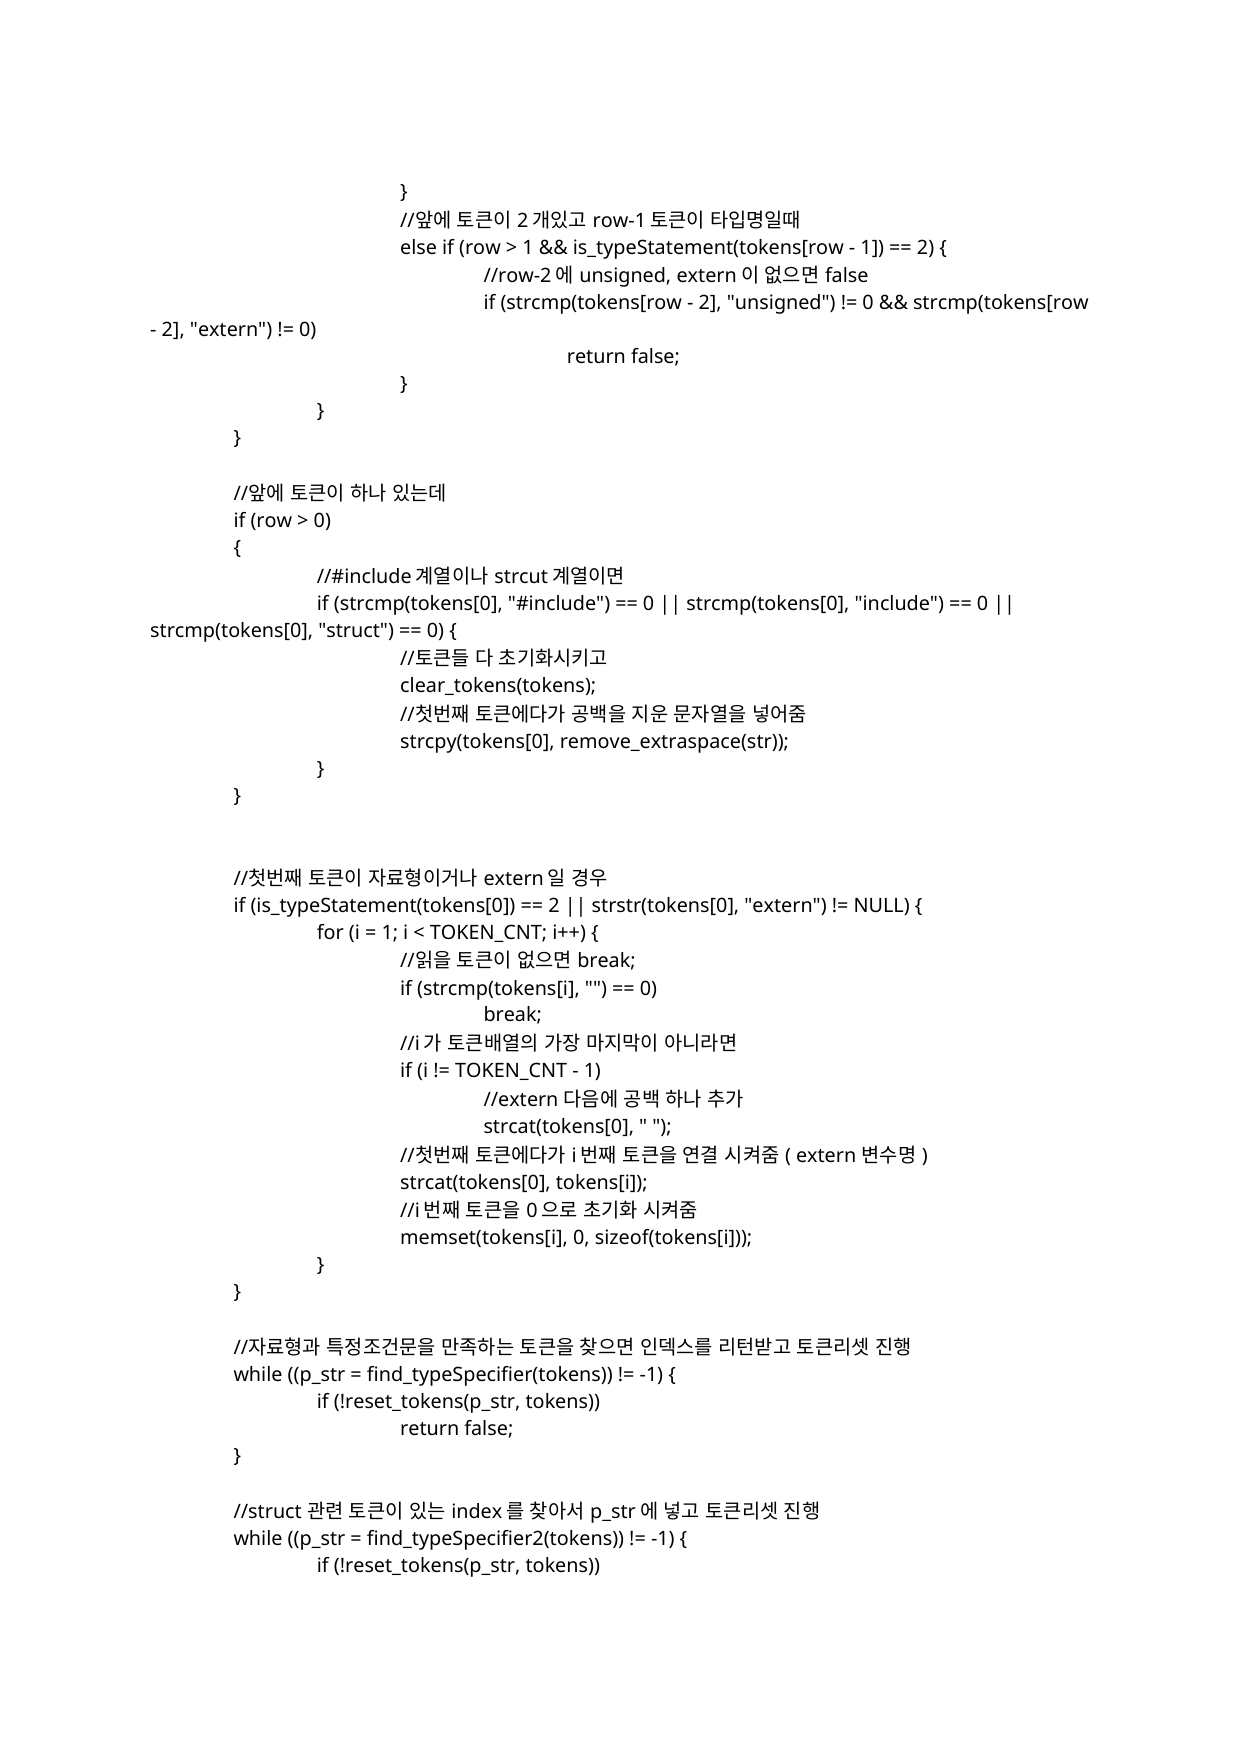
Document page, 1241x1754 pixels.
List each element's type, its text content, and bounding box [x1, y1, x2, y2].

text //첫번째 토큰이 자료형이거나 extern일 경우 [150, 862, 1090, 891]
text if (i != TOKEN_CNT - 1) [150, 1056, 1090, 1083]
text strcat(tokens[0], " "); [150, 1112, 1090, 1139]
text } [150, 781, 1090, 808]
text return false; [150, 1414, 1090, 1441]
text //앞에 토큰이 하나 있는데 [150, 477, 1090, 506]
text //#include계열이나 strcut계열이면 [150, 560, 1090, 589]
text } [150, 1278, 1090, 1304]
text //읽을 토큰이 없으면 break; [150, 945, 1090, 974]
text { [150, 533, 1090, 560]
text } [150, 397, 1090, 423]
text } [150, 754, 1090, 781]
text while ((p_str = find_typeSpecifier2(tokens)) != -1) { [150, 1524, 1090, 1551]
text //row-2에 unsigned, extern이 없으면 false [150, 260, 1090, 289]
text } [150, 369, 1090, 397]
text //자료형과 특정조건문을 만족하는 토큰을 찾으면 인덱스를 리턴받고 토큰리셋 진행 [150, 1332, 1090, 1360]
text if (!reset_tokens(p_str, tokens)) [150, 1387, 1090, 1414]
text if (row > 0) [150, 506, 1090, 533]
text } [150, 423, 1090, 451]
text //i가 토큰배열의 가장 마지막이 아니라면 [150, 1028, 1090, 1056]
text if (strcmp(tokens[row - 2], "unsigned") != 0 && strcmp(tokens[row - 2], "extern") != 0) [150, 289, 1090, 343]
text //struct 관련 토큰이 있는 index를 찾아서 p_str에 넣고 토큰리셋 진행 [150, 1495, 1090, 1524]
text //extern 다음에 공백 하나 추가 [150, 1083, 1090, 1112]
text while ((p_str = find_typeSpecifier(tokens)) != -1) { [150, 1360, 1090, 1387]
text clear_tokens(tokens); [150, 672, 1090, 699]
text memset(tokens[i], 0, sizeof(tokens[i])); [150, 1224, 1090, 1251]
text //토큰들 다 초기화시키고 [150, 643, 1090, 672]
text } [150, 177, 1090, 204]
text else if (row > 1 && is_typeStatement(tokens[row - 1]) == 2) { [150, 233, 1090, 260]
text //i번째 토큰을 0으로 초기화 시켜줌 [150, 1195, 1090, 1224]
text } [150, 1441, 1090, 1468]
text for (i = 1; i < TOKEN_CNT; i++) { [150, 918, 1090, 945]
text return false; [150, 343, 1090, 369]
text //첫번째 토큰에다가 공백을 지운 문자열을 넣어줌 [150, 699, 1090, 727]
text } [150, 1251, 1090, 1278]
text if (!reset_tokens(p_str, tokens)) [150, 1551, 1090, 1578]
text if (strcmp(tokens[i], "") == 0) [150, 974, 1090, 1001]
text //앞에 토큰이 2개있고 row-1토큰이 타입명일때 [150, 204, 1090, 233]
text //첫번째 토큰에다가 i번째 토큰을 연결 시켜줌 ( extern 변수명 ) [150, 1139, 1090, 1168]
text break; [150, 1001, 1090, 1028]
text strcpy(tokens[0], remove_extraspace(str)); [150, 727, 1090, 754]
text if (is_typeStatement(tokens[0]) == 2 || strstr(tokens[0], "extern") != NULL) { [150, 891, 1090, 918]
text strcat(tokens[0], tokens[i]); [150, 1168, 1090, 1195]
text if (strcmp(tokens[0], "#include") == 0 || strcmp(tokens[0], "include") == 0 || strcmp(tokens[0], "struct") == 0) { [150, 589, 1090, 643]
